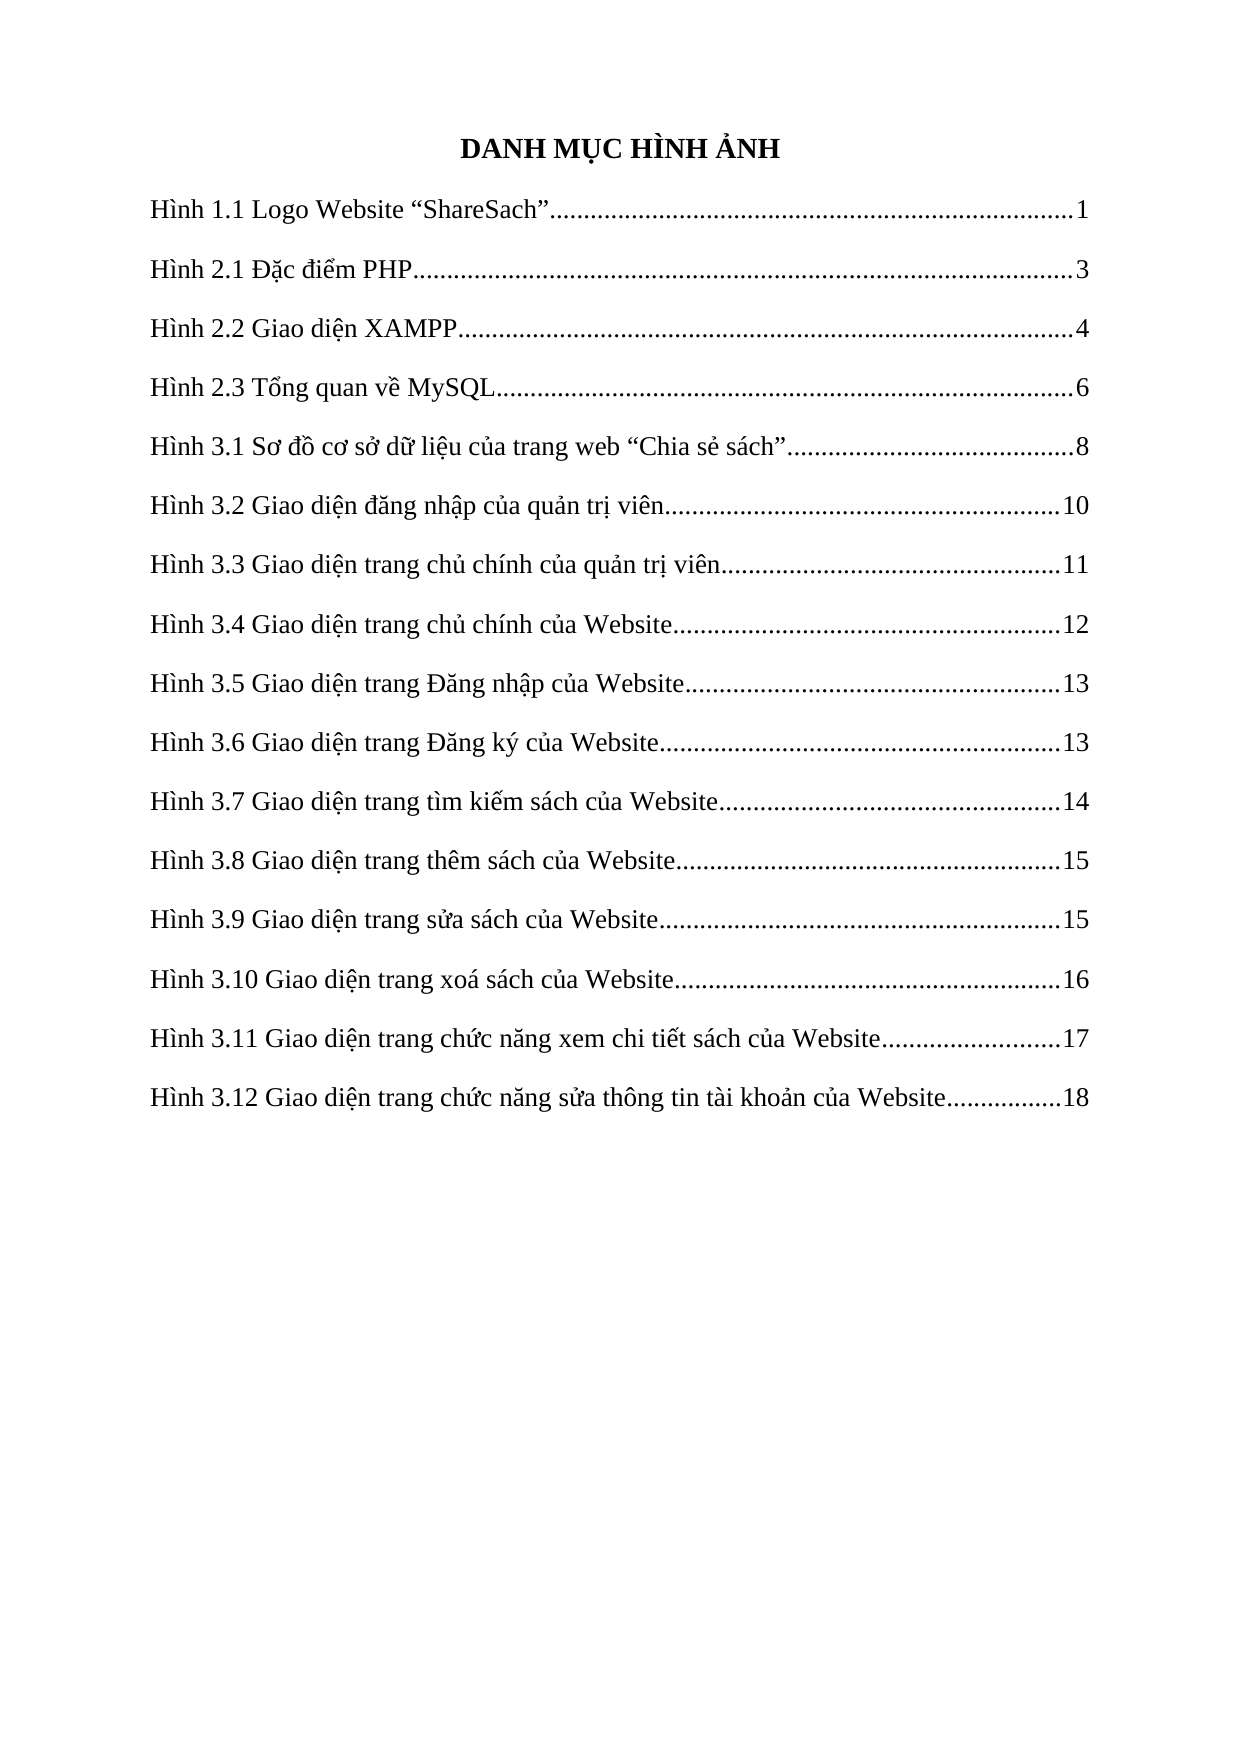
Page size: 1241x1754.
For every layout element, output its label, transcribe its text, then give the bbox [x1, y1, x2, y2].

text Hình 3.4 Giao diện trang chủ chính của Website 12 [150, 608, 1090, 639]
text Hình 3.2 Giao diện đăng nhập của quản trị viên 10 [150, 489, 1090, 521]
text Hình 3.3 Giao diện trang chủ chính của quản trị viên 11 [150, 548, 1090, 580]
text Hình 3.11 Giao diện trang chức năng xem chi tiết sách của Website 17 [150, 1022, 1090, 1053]
text Hình 2.3 Tổng quan về MySQL 6 [150, 371, 1090, 402]
text Hình 3.10 Giao diện trang xoá sách của Website 16 [150, 963, 1090, 994]
text Hình 3.1 Sơ đồ cơ sở dữ liệu của trang web “Chia sẻ sách” 8 [150, 430, 1090, 461]
text Hình 3.9 Giao diện trang sửa sách của Website 15 [150, 903, 1090, 935]
text Hình 3.12 Giao diện trang chức năng sửa thông tin tài khoản của Website 18 [150, 1081, 1090, 1112]
text Hình 2.1 Đặc điểm PHP 3 [150, 253, 1090, 284]
text Hình 2.2 Giao diện XAMPP 4 [150, 312, 1090, 343]
text DANH MỤC HÌNH ẢNH [150, 131, 1090, 164]
text Hình 1.1 Logo Website “ShareSach” 1 [150, 193, 1090, 225]
text Hình 3.6 Giao diện trang Đăng ký của Website 13 [150, 726, 1090, 757]
text Hình 3.5 Giao diện trang Đăng nhập của Website 13 [150, 667, 1090, 698]
text Hình 3.7 Giao diện trang tìm kiếm sách của Website 14 [150, 785, 1090, 816]
text Hình 3.8 Giao diện trang thêm sách của Website 15 [150, 844, 1090, 876]
